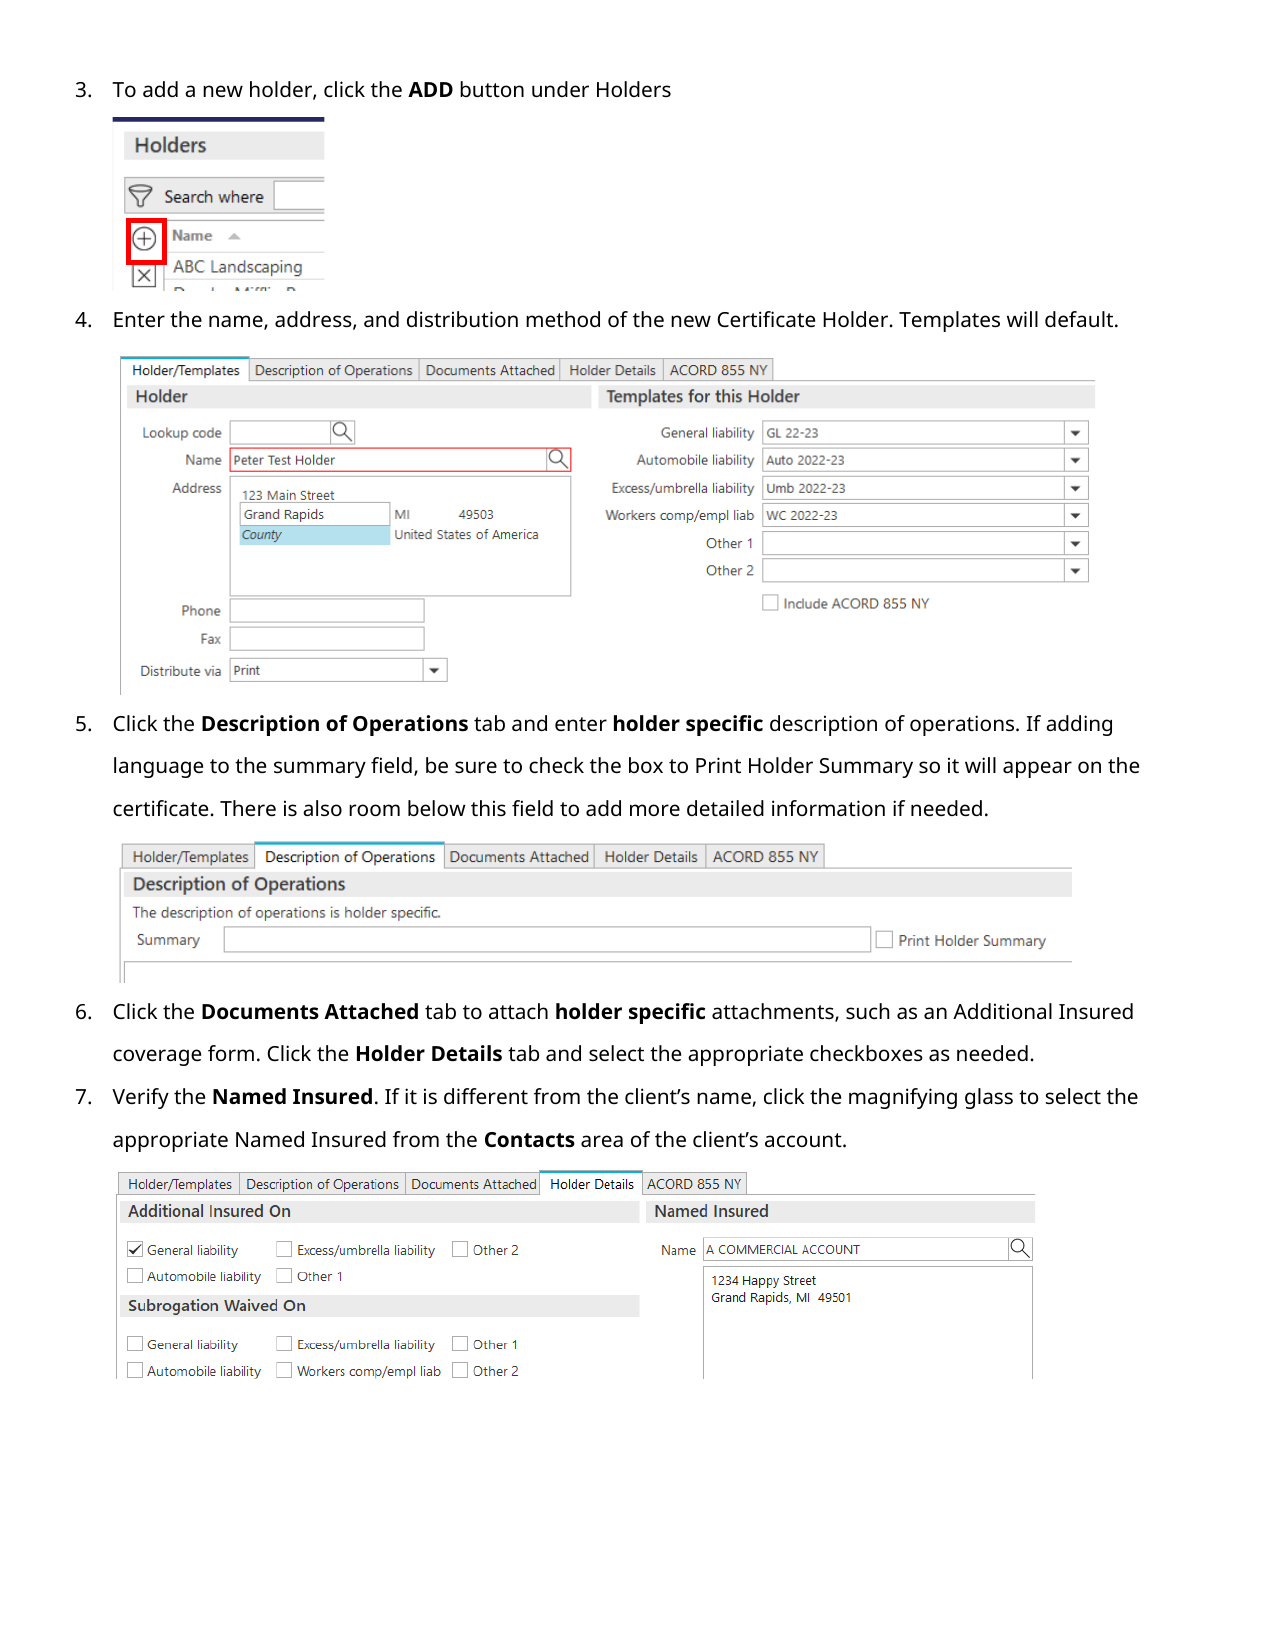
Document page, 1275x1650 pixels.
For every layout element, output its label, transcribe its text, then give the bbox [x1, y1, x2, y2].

list Click the Description of Operations tab and enter holder specific description of operations. If adding language to the summary field, be sure to check the box to Print Holder Summary so it will appear on the certificate. There is also room below this field to add more detailed information if needed. [75, 709, 1200, 822]
list To add a new holder, click the ADD button under Holders [75, 75, 1200, 103]
list Verify the Named Insured. If it is different from the client’s name, click the magnifying glass to select the appropriate Named Insured from the Contacts area of the client’s account. [75, 1082, 1200, 1153]
picture [112, 836, 1072, 983]
picture [112, 117, 325, 291]
picture [112, 347, 1096, 695]
list Click the Documents Attached tab to attach holder specific attachments, such as an Additional Insured coverage form. Click the Holder Details tab and select the appropriate checkboxes as needed. [75, 997, 1200, 1068]
picture [112, 1167, 1035, 1379]
list Enter the name, address, and distribution method of the new Certificate Holder. Templates will default. [75, 305, 1200, 333]
